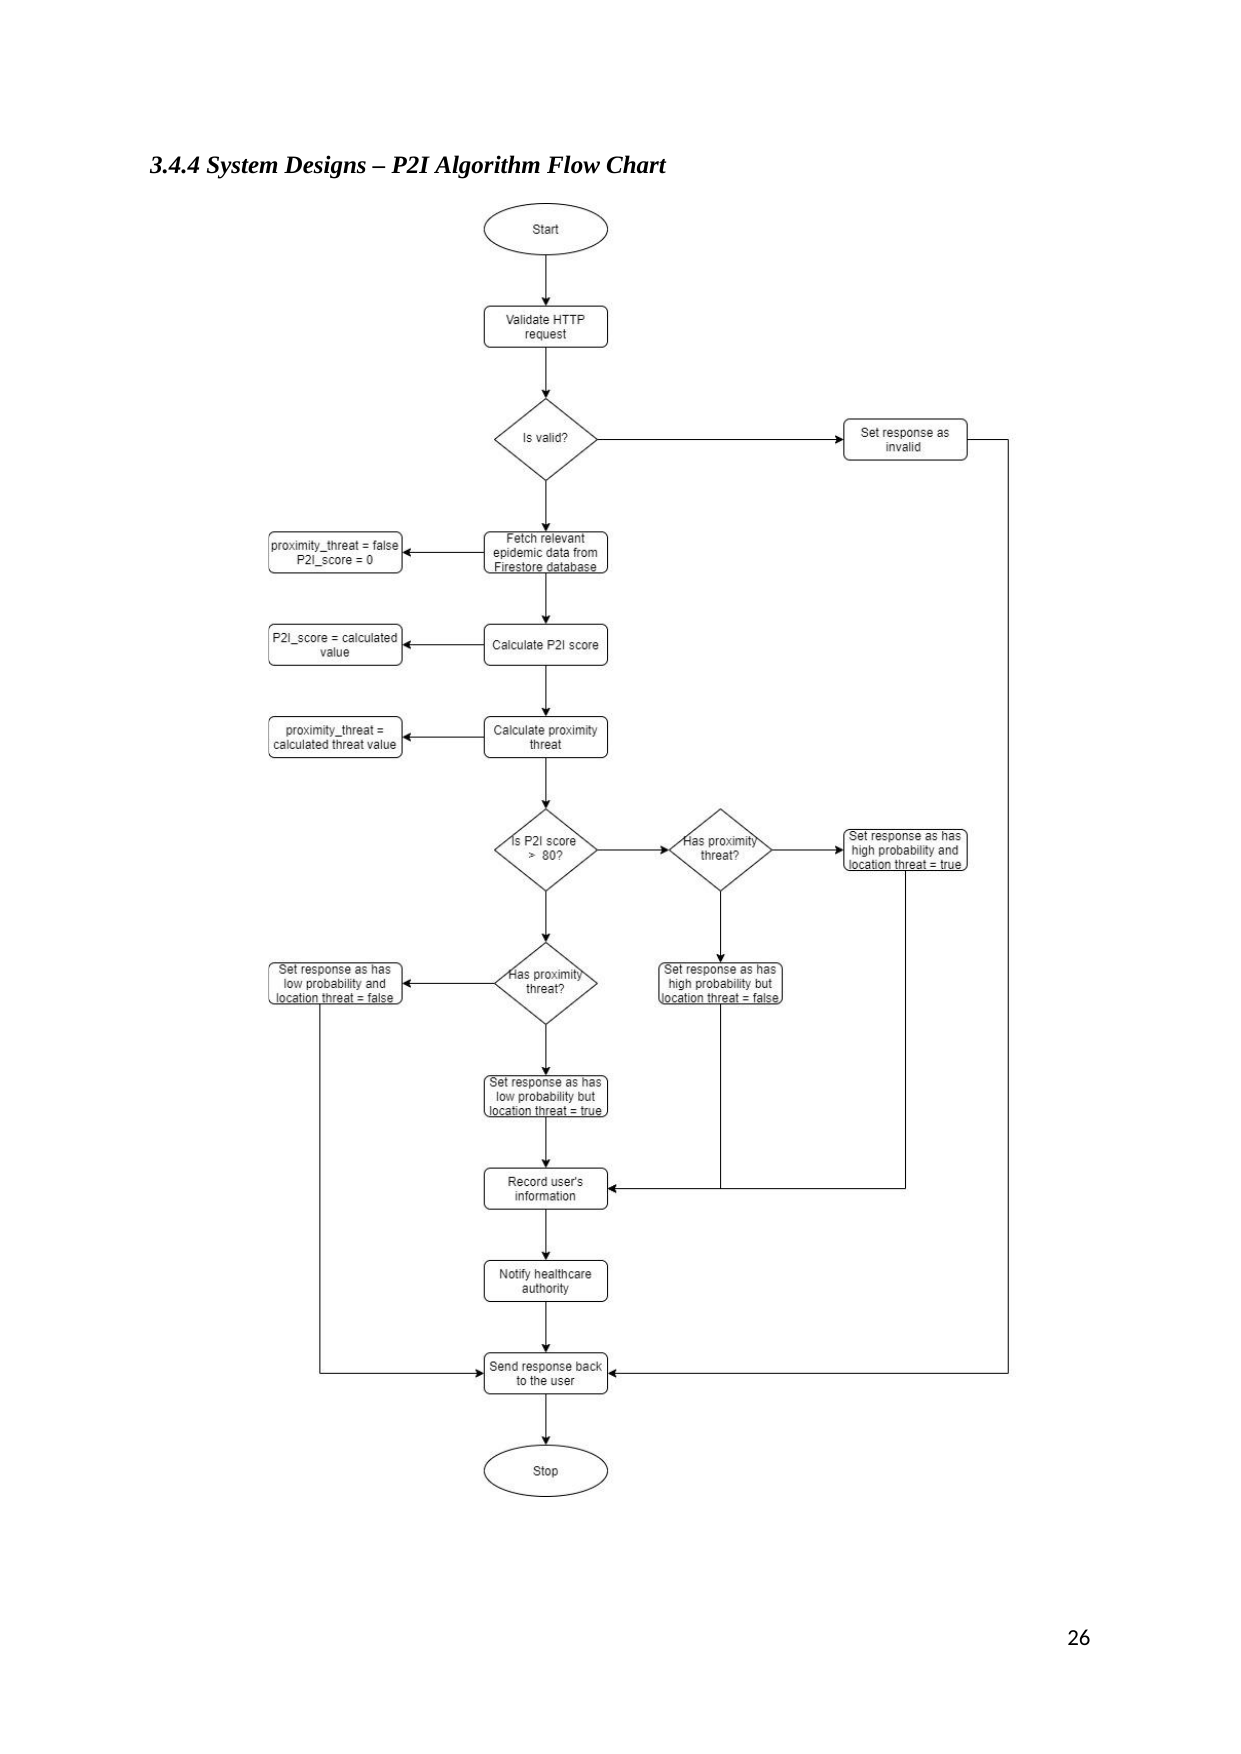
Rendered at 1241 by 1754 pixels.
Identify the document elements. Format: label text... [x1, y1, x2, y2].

picture [268, 203, 1017, 1497]
subtitle 3.4.4 System Designs – P2I Algorithm Flow Chart [150, 150, 1090, 179]
